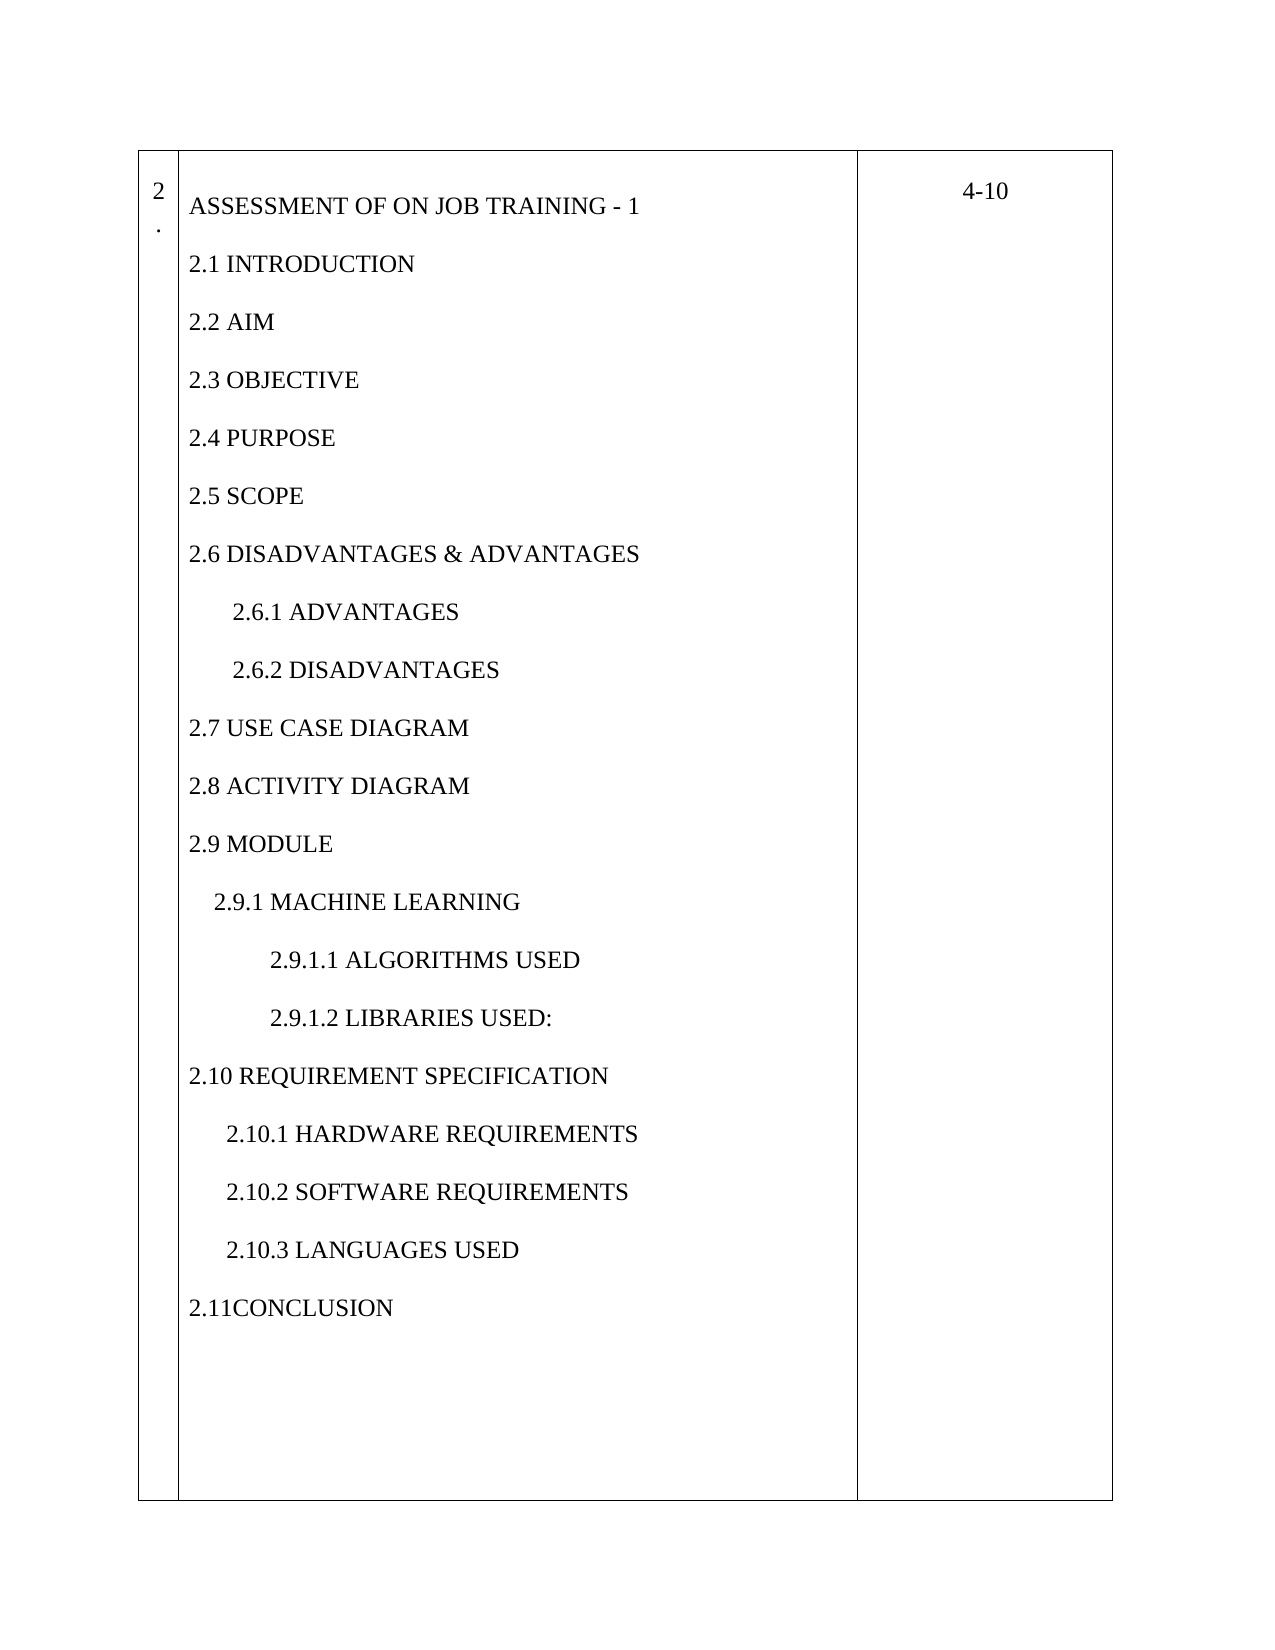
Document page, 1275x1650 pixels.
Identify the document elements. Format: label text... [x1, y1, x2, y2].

table_header 2. [139, 151, 178, 1500]
table_header ASSESSMENT OF ON JOB TRAINING - 1 2.1 INTRODUCTION 2.2 AIM 2.3 OBJECTIVE 2.4 PURPOSE 2.5 SCOPE 2.6 DISADVANTAGES & ADVANTAGES 2.6.1 ADVANTAGES 2.6.2 DISADVANTAGES 2.7 USE CASE DIAGRAM 2.8 ACTIVITY DIAGRAM 2.9 MODULE 2.9.1 MACHINE LEARNING 2.9.1.1 ALGORITHMS USED 2.9.1.2 LIBRARIES USED: 2.10 REQUIREMENT SPECIFICATION 2.10.1 HARDWARE REQUIREMENTS 2.10.2 SOFTWARE REQUIREMENTS 2.10.3 LANGUAGES USED 2.11CONCLUSION [179, 151, 857, 1500]
table_header 4-10 [858, 151, 1112, 1500]
